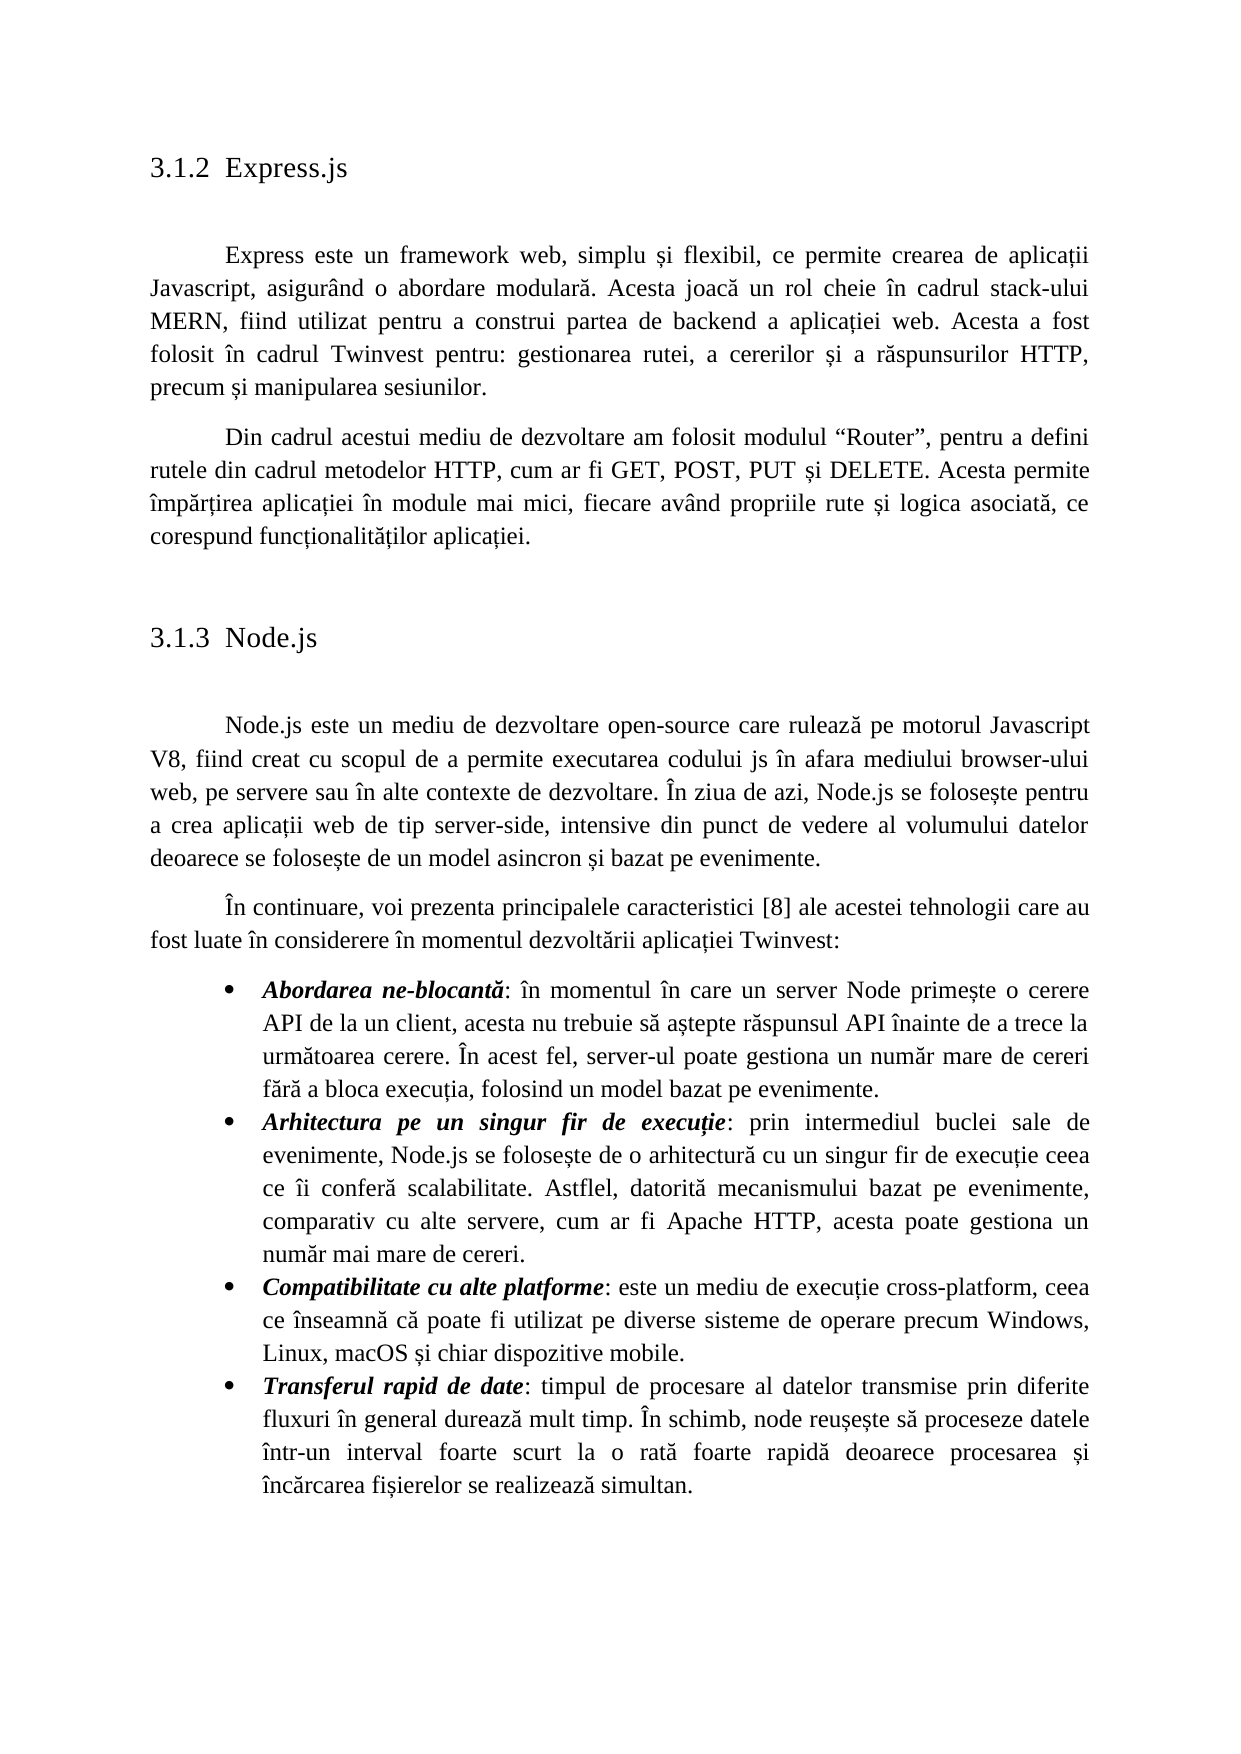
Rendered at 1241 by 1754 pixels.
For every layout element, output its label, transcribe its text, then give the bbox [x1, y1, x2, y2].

list Arhitectura pe un singur fir de execuție: prin intermediul buclei sale de evenimente, Node.js se folosește de o arhitectură cu un singur fir de execuție ceea ce îi conferă scalabilitate. Astflel, datorită mecanismului bazat pe evenimente, comparativ cu alte servere, cum ar fi Apache HTTP, acesta poate gestiona un număr mai mare de cereri. [225, 1107, 1090, 1268]
list Compatibilitate cu alte platforme: este un mediu de execuție cross-platform, ceea ce înseamnă că poate fi utilizat pe diverse sisteme de operare precum Windows, Linux, macOS și chiar dispozitive mobile. [225, 1272, 1090, 1367]
subtitle Node.js [150, 620, 1090, 654]
text Node.js este un mediu de dezvoltare open-source care rulează pe motorul Javascript V8, fiind creat cu scopul de a permite executarea codului js în afara mediului browser-ului web, pe servere sau în alte contexte de dezvoltare. În ziua de azi, Node.js se folosește pentru a crea aplicații web de tip server-side, intensive din punct de vedere al volumului datelor deoarece se folosește de un model asincron și bazat pe evenimente. [150, 711, 1090, 871]
subtitle Express.js [150, 150, 1090, 183]
text În continuare, voi prezenta principalele caracteristici ale acestei tehnologii care au fost luate în considerere în momentul dezvoltării aplicației Twinvest: [150, 892, 1090, 954]
text Express este un framework web, simplu și flexibil, ce permite crearea de aplicații Javascript, asigurând o abordare modulară. Acesta joacă un rol cheie în cadrul stack-ului MERN, fiind utilizat pentru a construi partea de backend a aplicației web. Acesta a fost folosit în cadrul Twinvest pentru: gestionarea rutei, a cererilor și a răspunsurilor HTTP, precum și manipularea sesiunilor. [150, 240, 1090, 401]
text Din cadrul acestui mediu de dezvoltare am folosit modulul “Router”, pentru a defini rutele din cadrul metodelor HTTP, cum ar fi GET, POST, PUT și DELETE. Acesta permite împărțirea aplicației în module mai mici, fiecare având propriile rute și logica asociată, ce corespund funcționalităților aplicației. [150, 422, 1090, 550]
list Transferul rapid de date: timpul de procesare al datelor transmise prin diferite fluxuri în general durează mult timp. În schimb, node reușește să proceseze datele într-un interval foarte scurt la o rată foarte rapidă deoarece procesarea și încărcarea fișierelor se realizează simultan. [225, 1371, 1090, 1499]
list Abordarea ne-blocantă: în momentul în care un server Node primește o cerere API de la un client, acesta nu trebuie să aștepte răspunsul API înainte de a trece la următoarea cerere. În acest fel, server-ul poate gestiona un număr mare de cereri fără a bloca execuția, folosind un model bazat pe evenimente. [225, 975, 1090, 1103]
